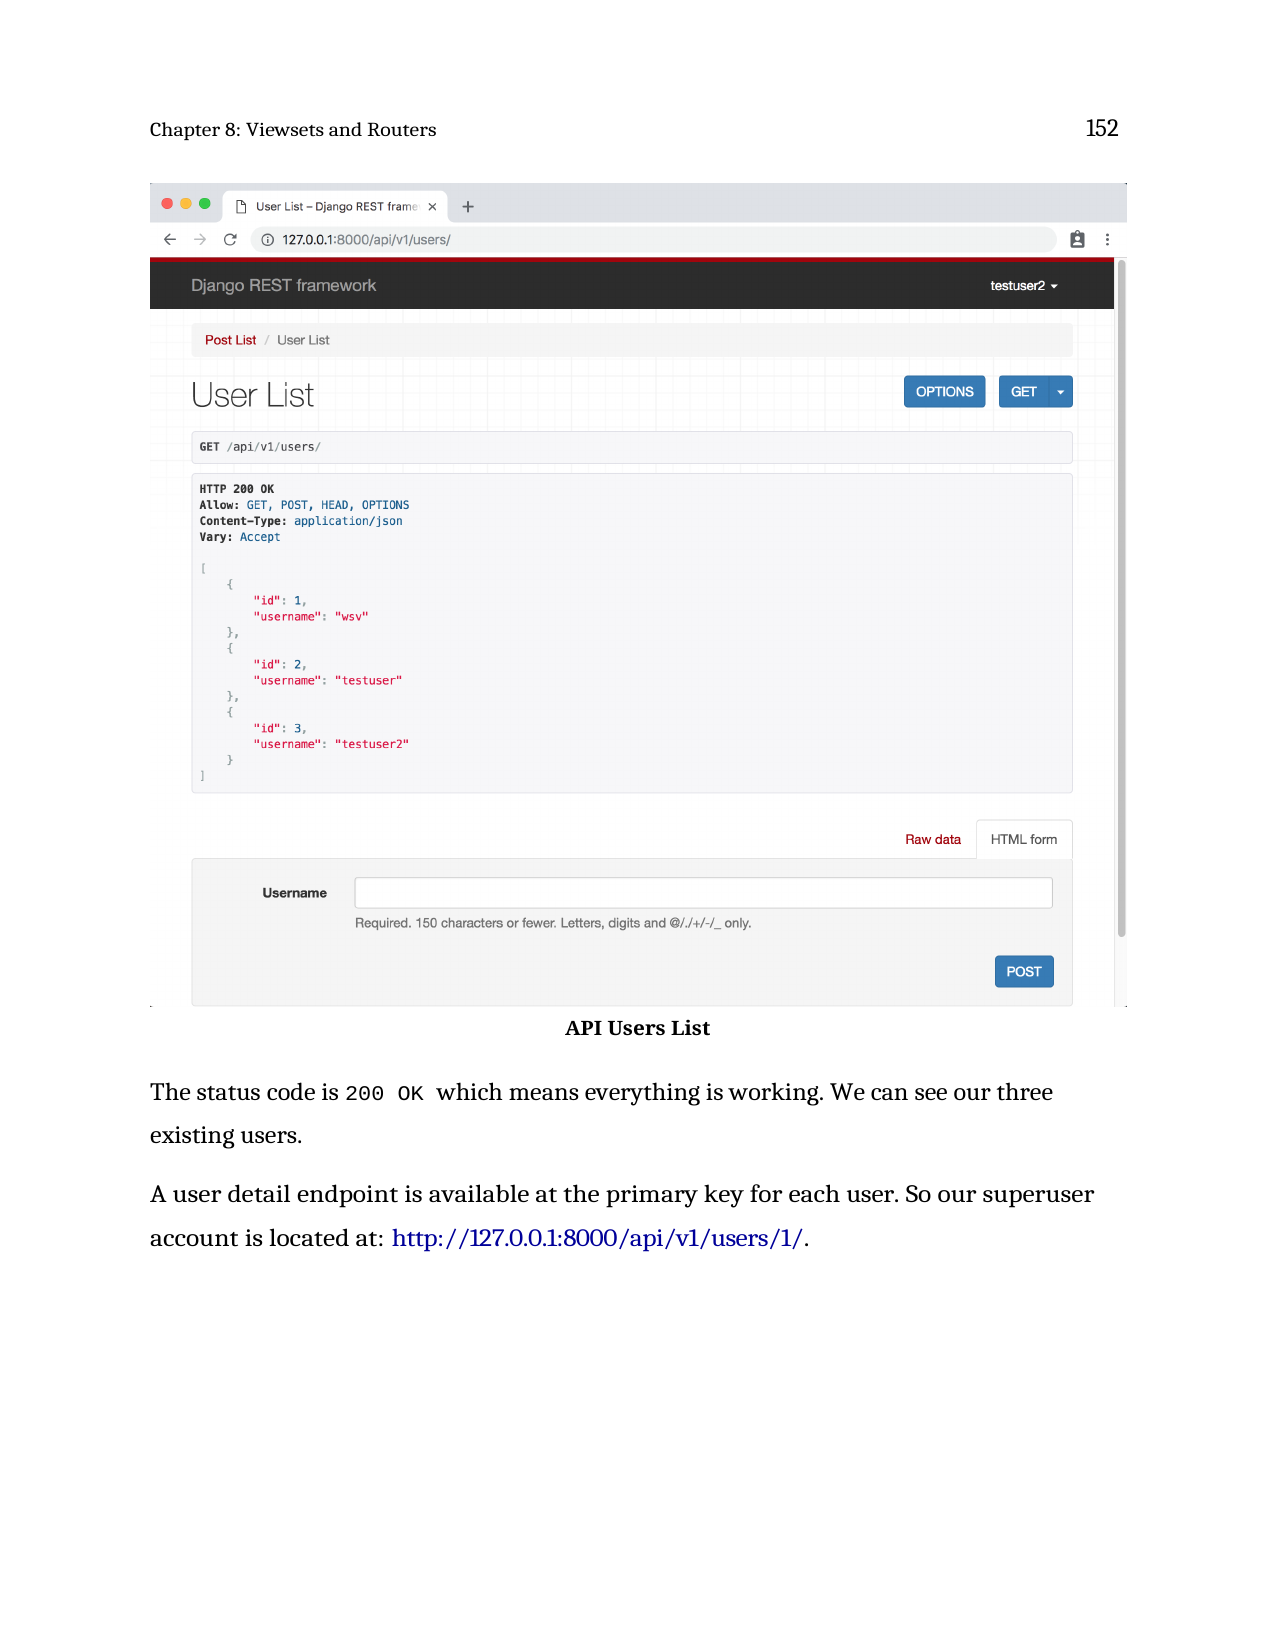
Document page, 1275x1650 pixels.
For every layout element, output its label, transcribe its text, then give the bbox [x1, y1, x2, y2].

text API Users List [128, 1014, 1147, 1041]
picture [150, 183, 1127, 1007]
text A user detail endpoint is available at the primary key for each user. So our superuser account is located at: http://127.0.0.1:8000/api/v1/users/1/. [150, 1180, 1126, 1253]
text The status code is 200 OK which means everything is working. We can see our three existing users. [150, 1078, 1126, 1149]
